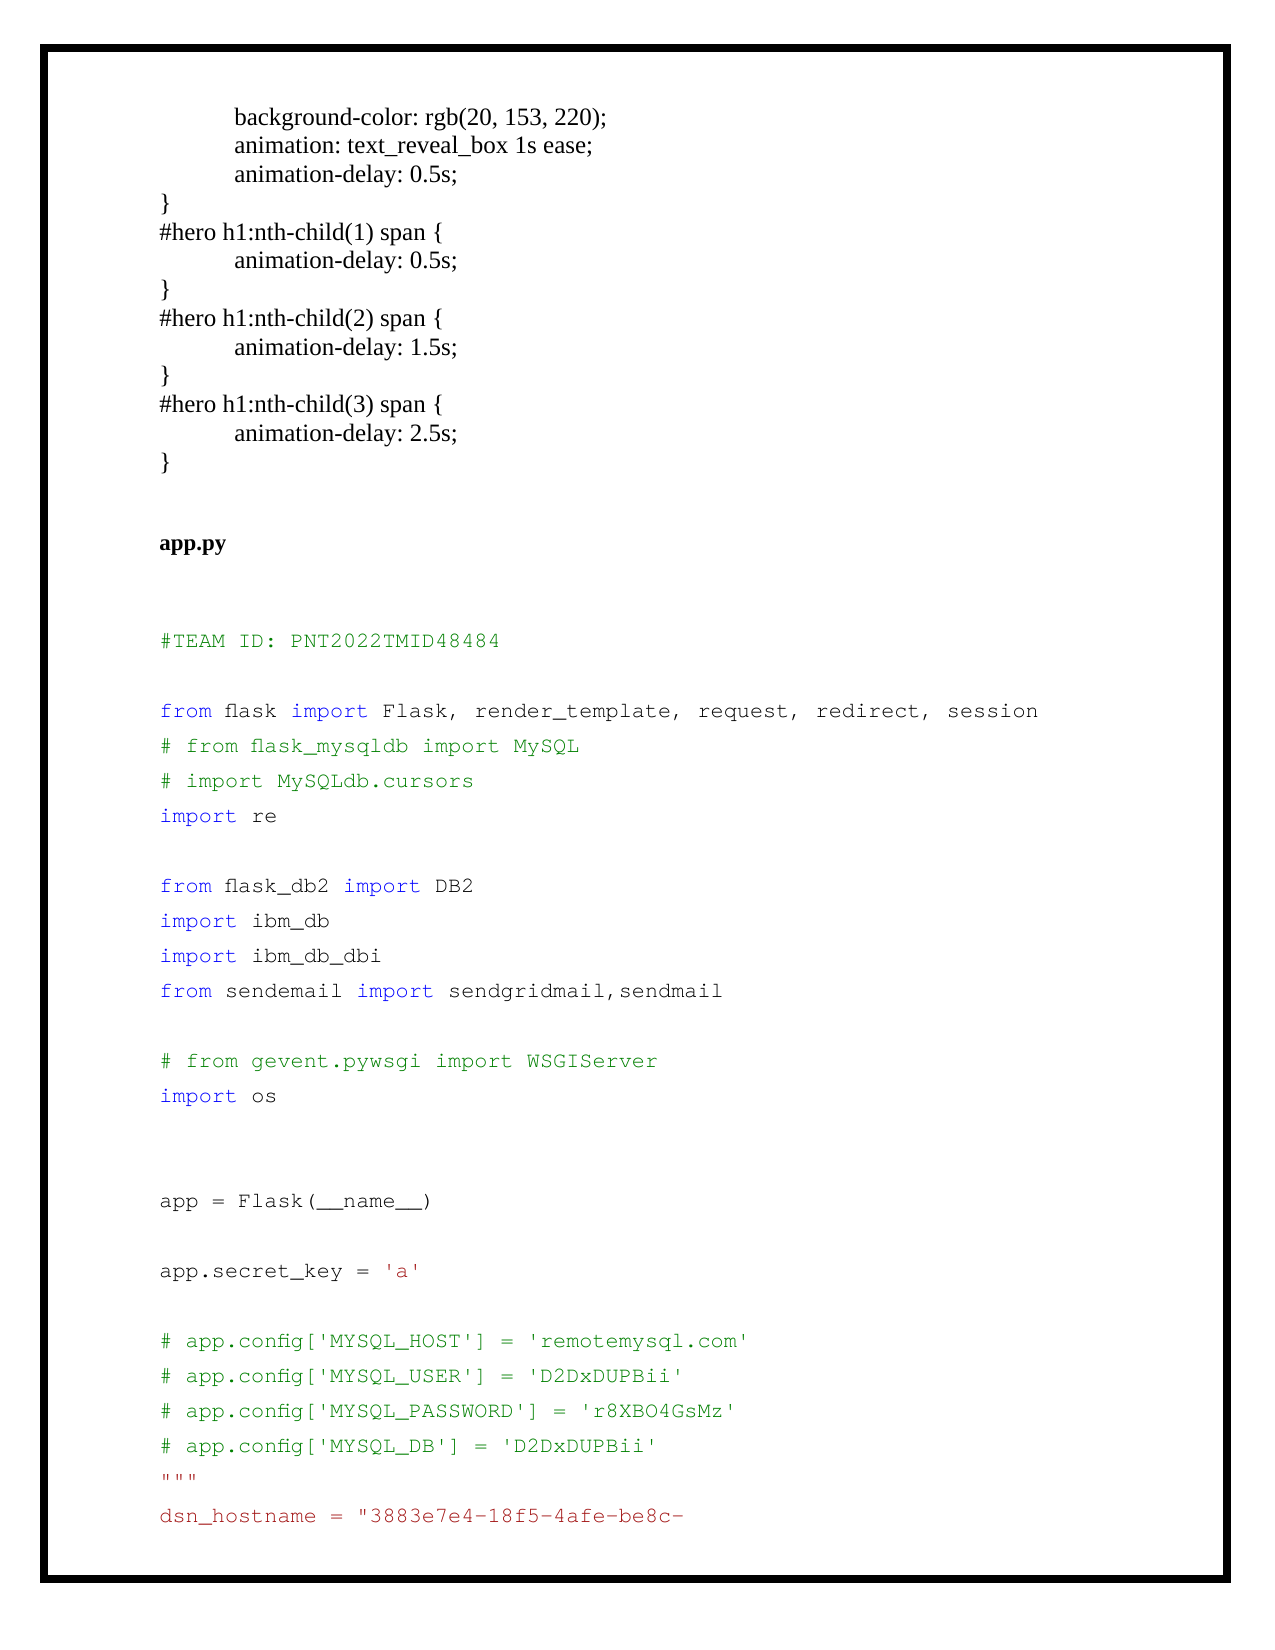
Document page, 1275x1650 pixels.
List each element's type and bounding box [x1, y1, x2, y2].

table_header [144, 102, 1058, 1530]
